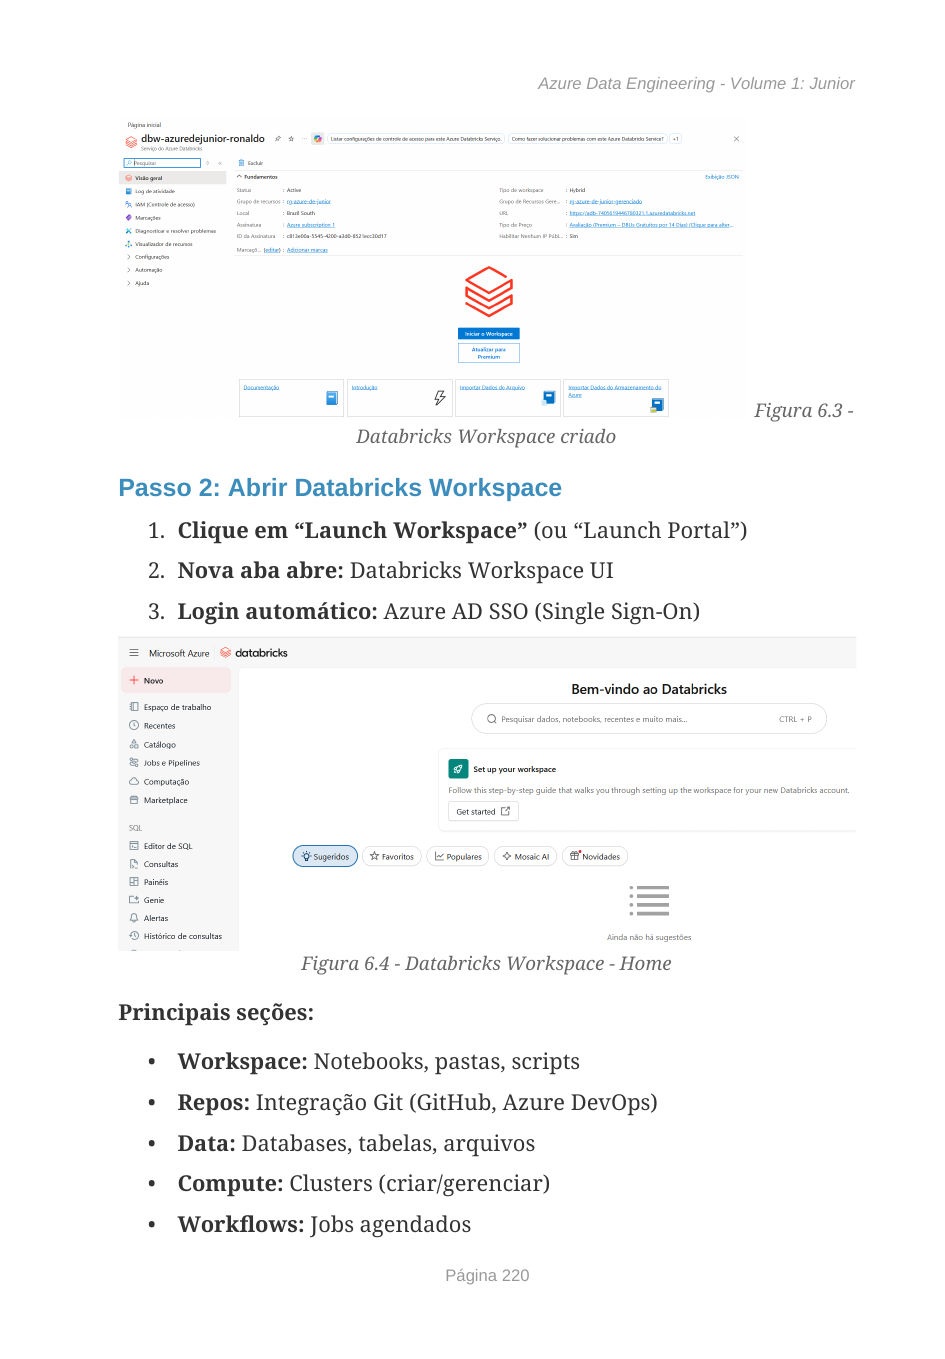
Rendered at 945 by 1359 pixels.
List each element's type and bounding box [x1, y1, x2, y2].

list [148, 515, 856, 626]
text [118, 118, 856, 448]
picture [118, 636, 857, 951]
picture [118, 118, 749, 418]
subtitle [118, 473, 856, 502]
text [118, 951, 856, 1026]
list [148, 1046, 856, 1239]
